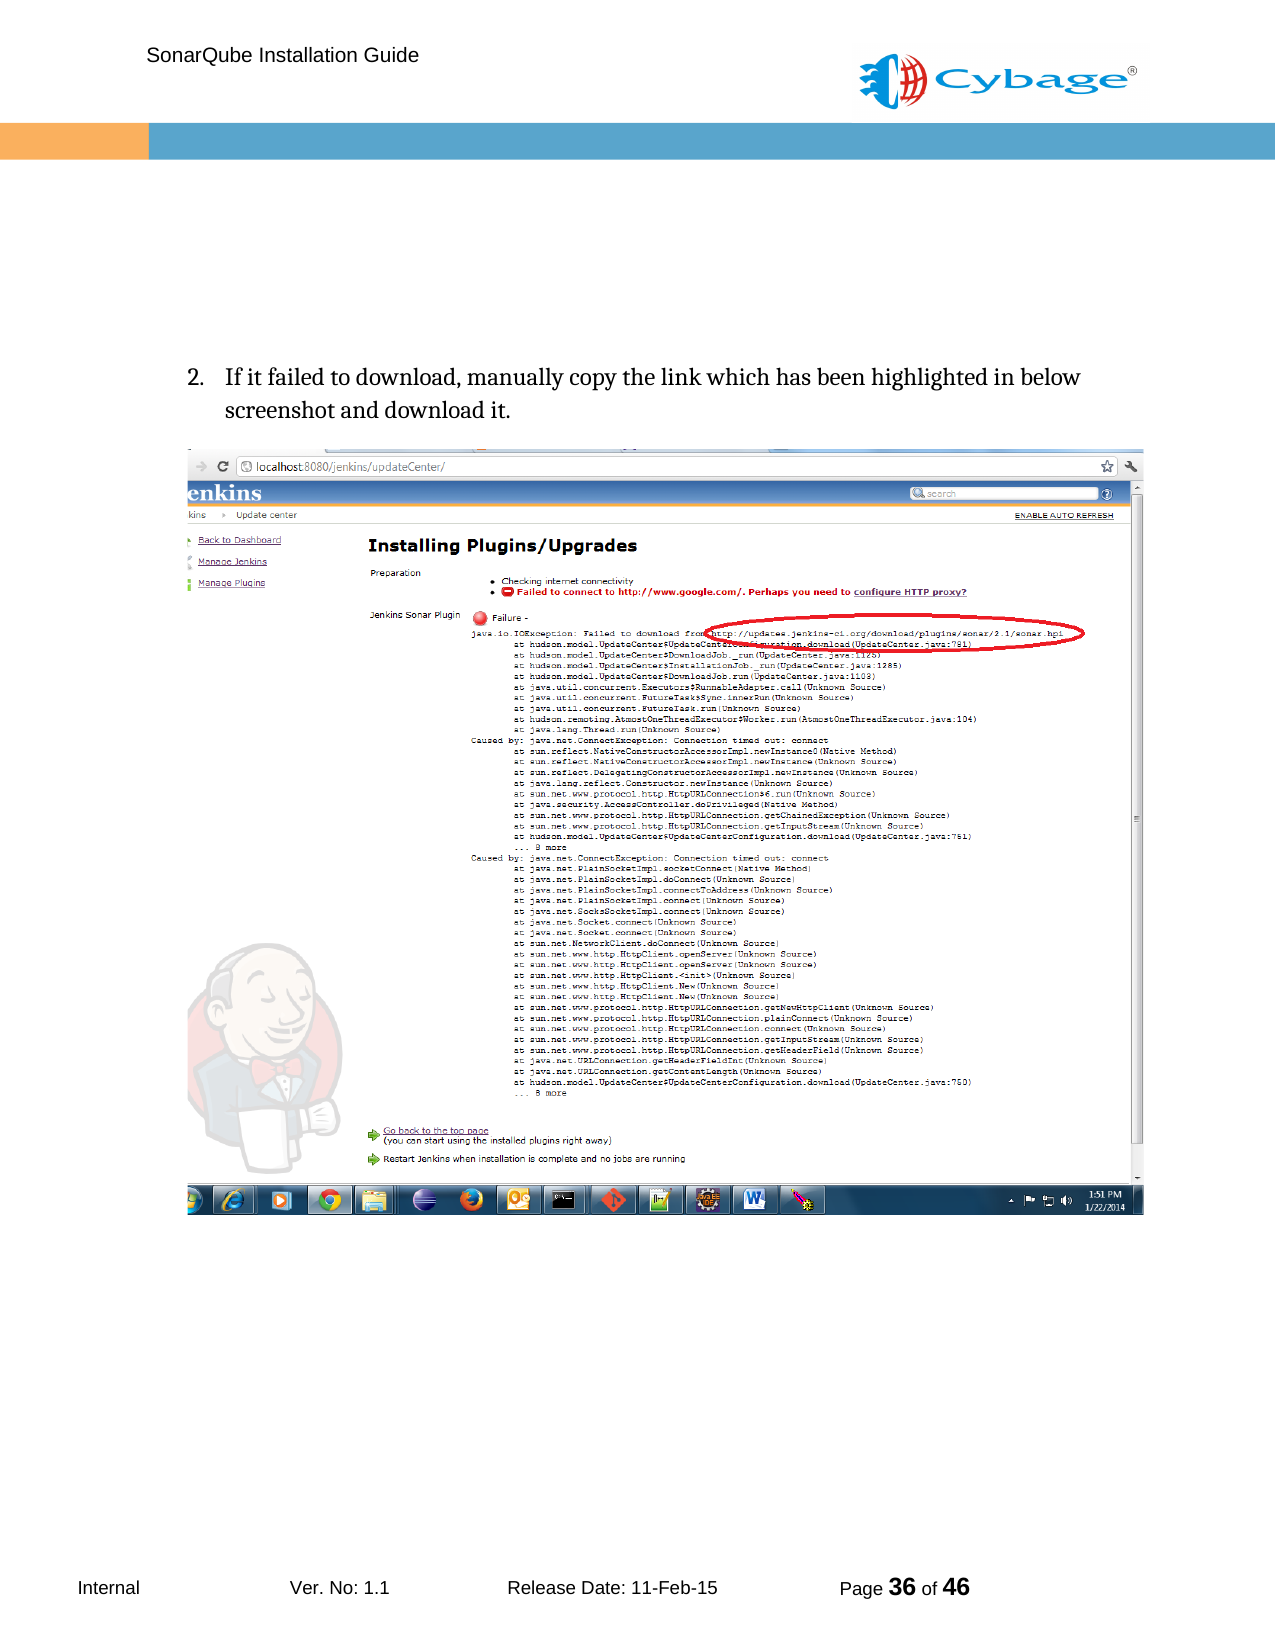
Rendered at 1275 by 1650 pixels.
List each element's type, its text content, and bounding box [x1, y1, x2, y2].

picture [851, 43, 1150, 123]
list If it failed to download, manually copy the link which has been highlighted in below screenshot and download it. [187, 363, 1125, 424]
picture [187, 449, 1163, 1230]
